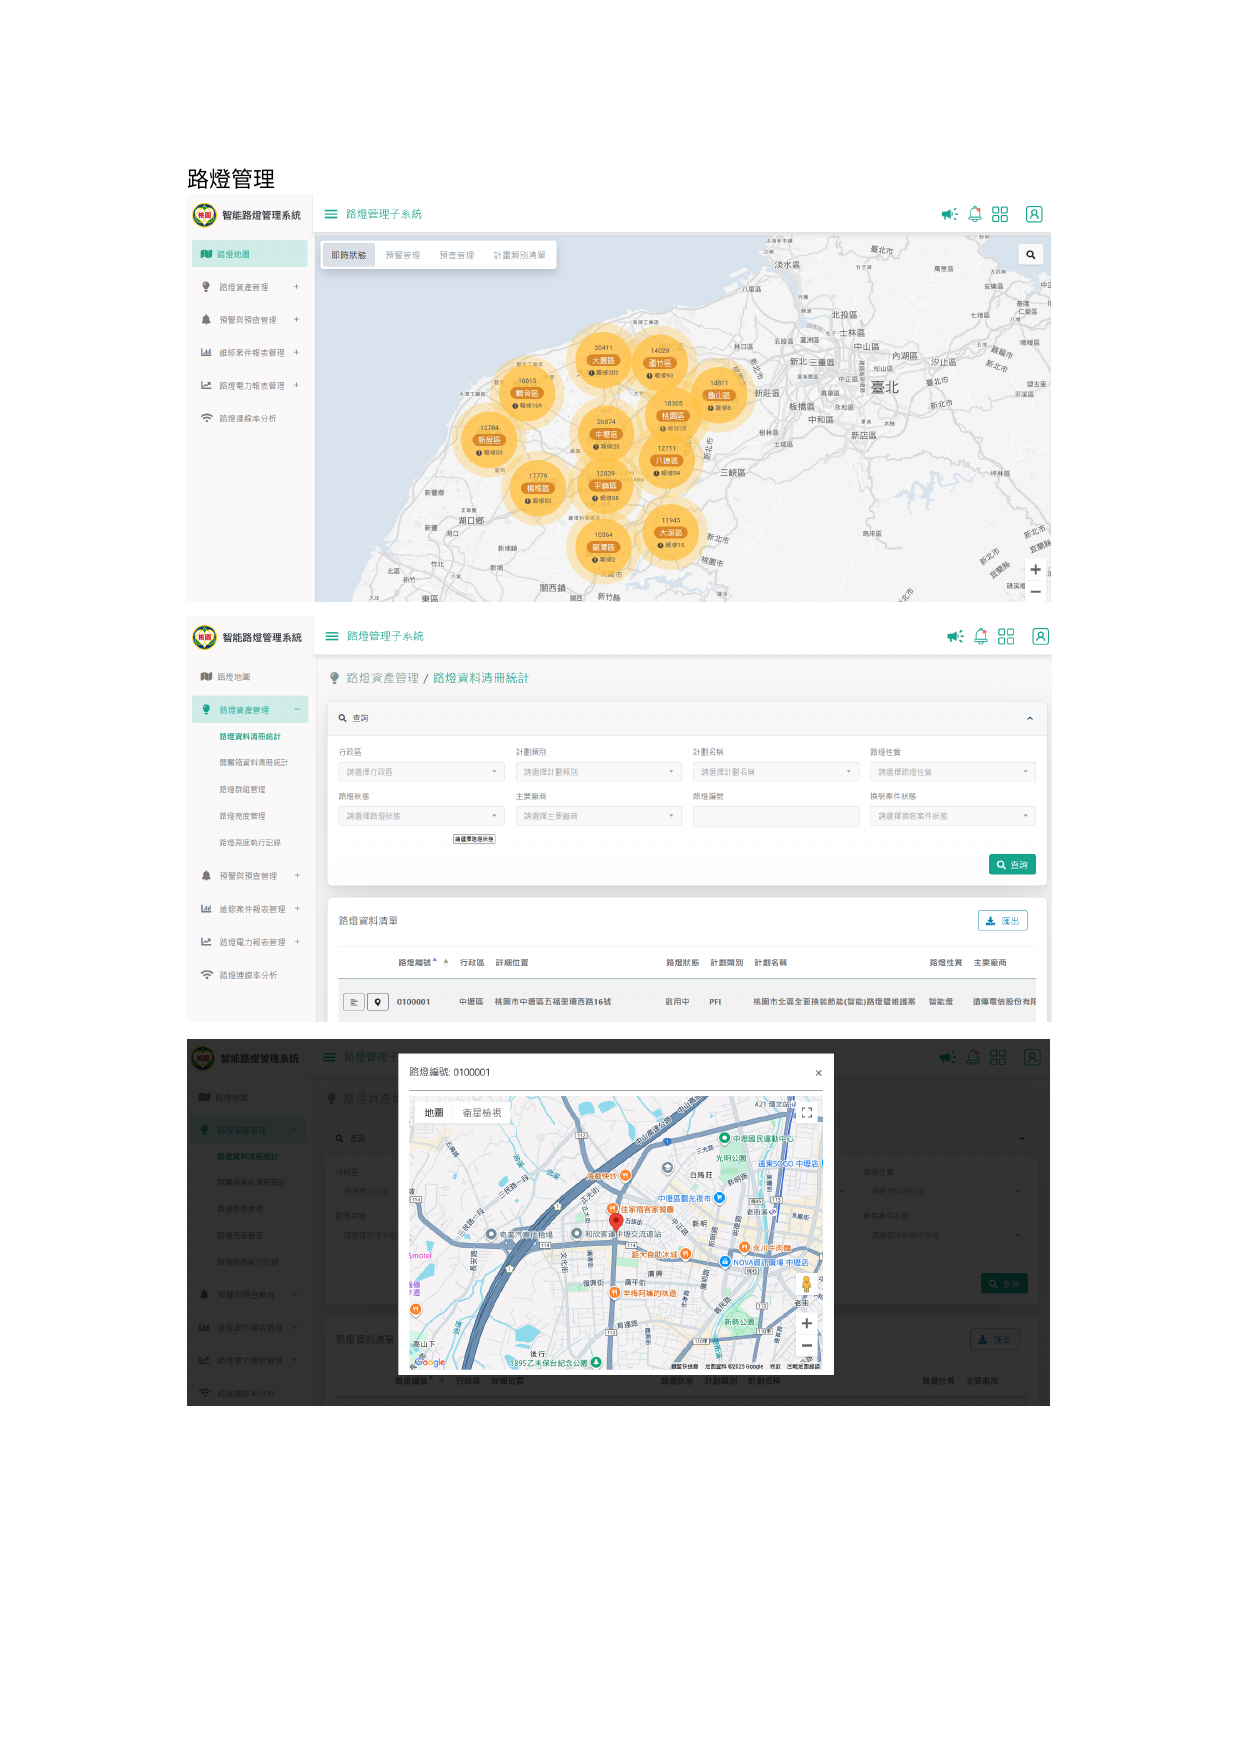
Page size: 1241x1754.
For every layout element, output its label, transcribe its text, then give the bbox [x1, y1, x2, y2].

text 路燈管理 [187, 162, 1053, 194]
picture [187, 1039, 1050, 1406]
picture [187, 194, 1051, 602]
picture [187, 616, 1052, 1022]
